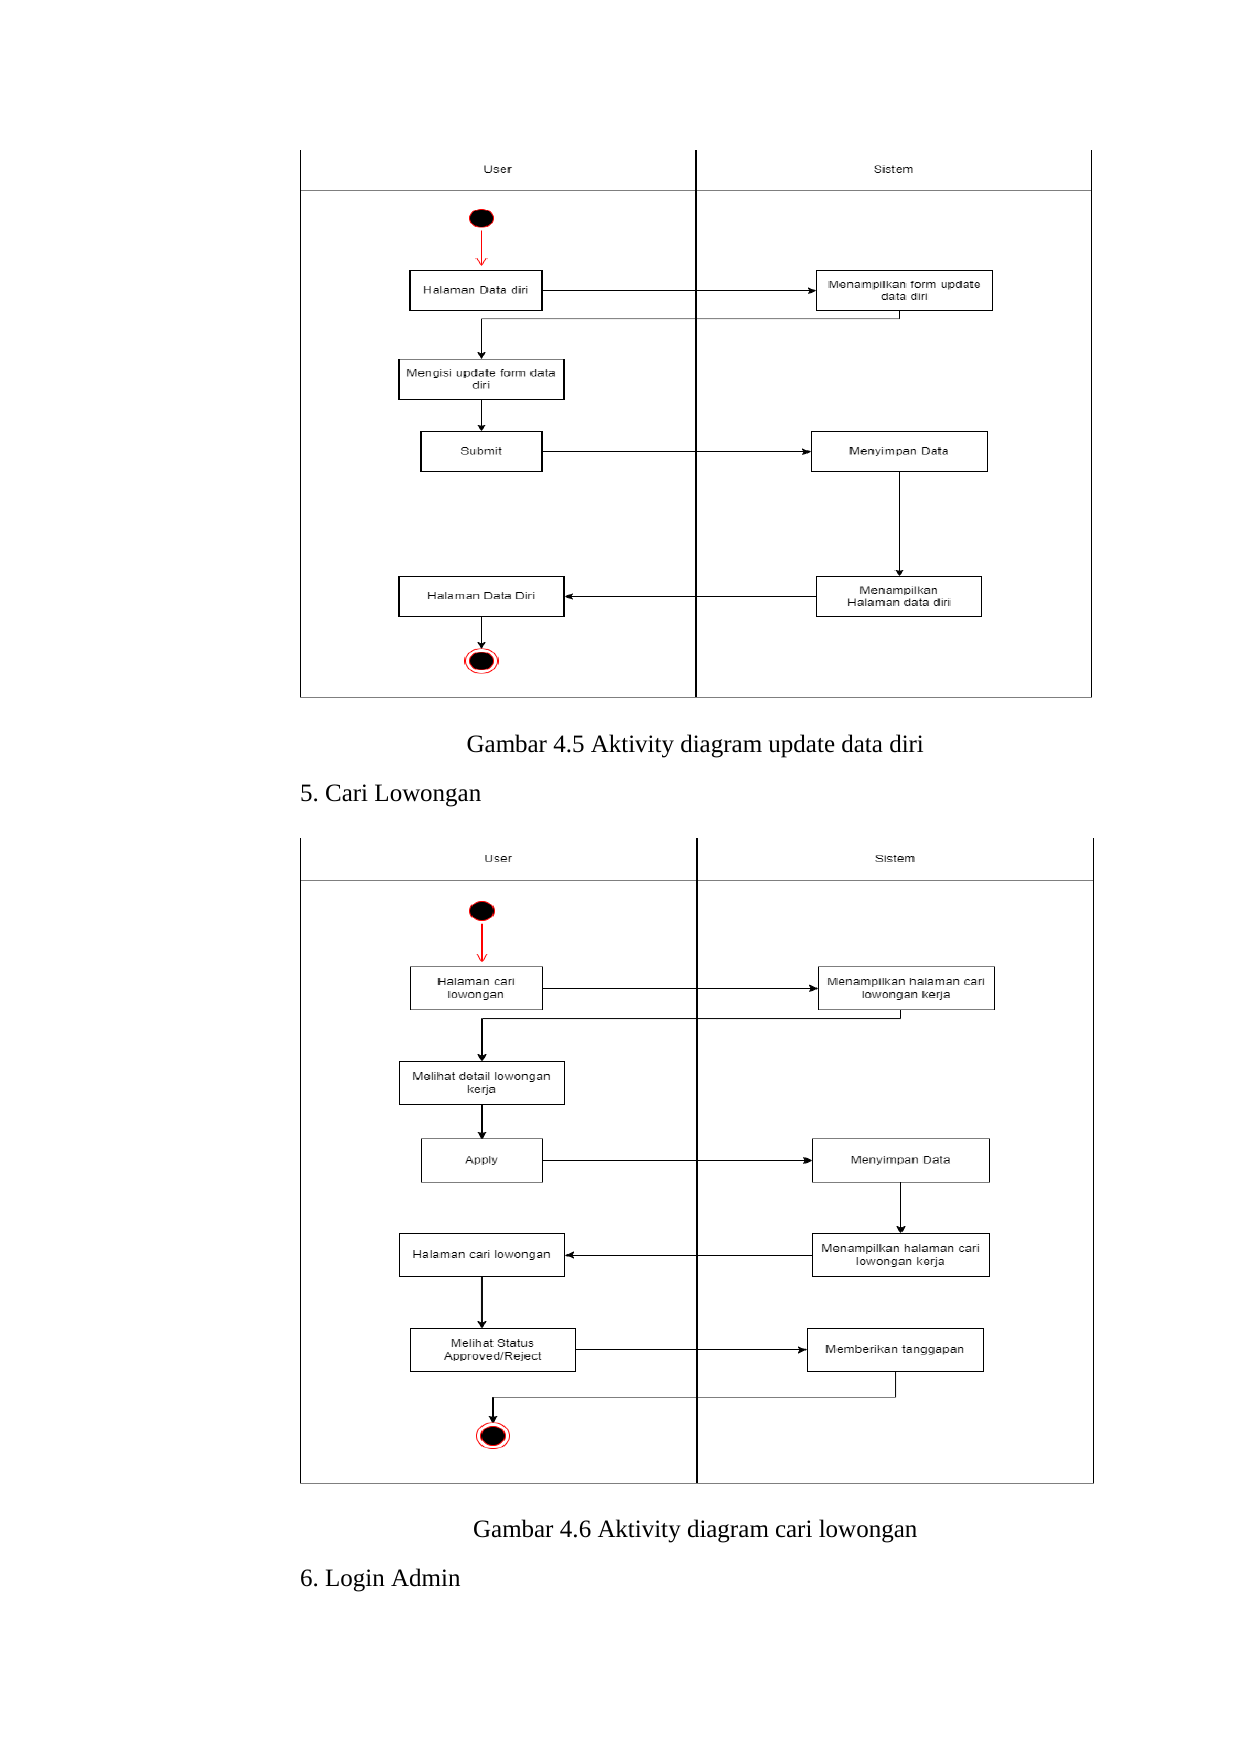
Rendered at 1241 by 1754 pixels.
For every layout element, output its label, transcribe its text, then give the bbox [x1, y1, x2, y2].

text Gambar 4.5 Aktivity diagram update data diri [225, 729, 1090, 757]
picture [300, 838, 1096, 1484]
text 5. Cari Lowongan [225, 778, 1090, 807]
text 6. Login Admin [225, 1563, 1090, 1592]
text Gambar 4.6 Aktivity diagram cari lowongan [225, 1514, 1090, 1543]
picture [300, 150, 1094, 698]
